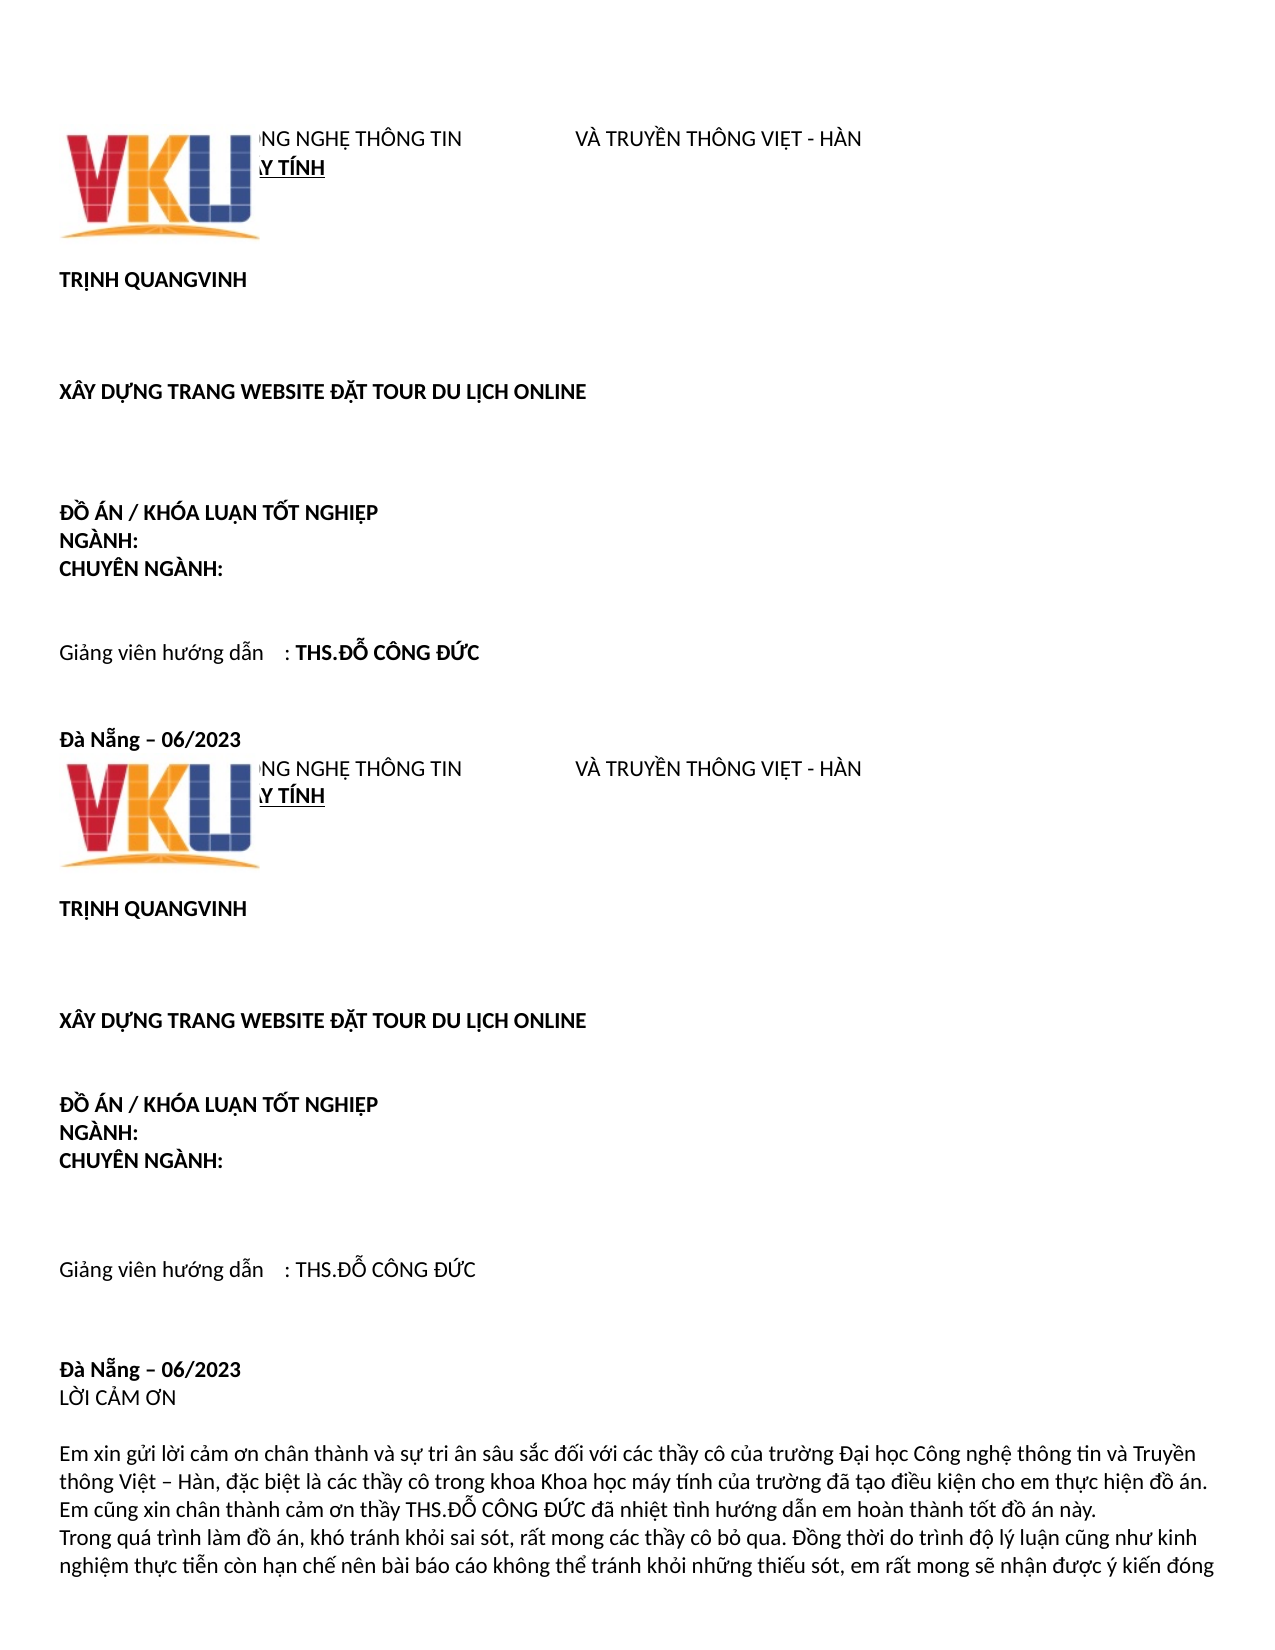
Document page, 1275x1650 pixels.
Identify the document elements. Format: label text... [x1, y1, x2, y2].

text NGÀNH: [59, 526, 1216, 554]
text CHUYÊN NGÀNH: [59, 554, 1216, 582]
text Đà Nẵng – 06/2023 [59, 1355, 1216, 1383]
subtitle Giảng viên hướng dẫn : THS.ĐỖ CÔNG ĐỨC [59, 1255, 1216, 1283]
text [59, 1523, 1216, 1579]
text CHUYÊN NGÀNH: [59, 1146, 1216, 1174]
picture [59, 753, 260, 877]
text TRỊNH QUANGVINH [59, 265, 1216, 293]
picture [59, 124, 260, 248]
text ĐỒ ÁN / KHÓA LUẬN TỐT NGHIỆP [59, 498, 1216, 526]
text XÂY DỰNG TRANG WEBSITE ĐẶT TOUR DU LỊCH ONLINE [59, 377, 1216, 405]
text Đà Nẵng – 06/2023 [59, 726, 1216, 754]
text TRƯỜNG ĐẠI HỌC CÔNG NGHỆ THÔNG TIN VÀ TRUYỀN THÔNG VIỆT - HÀN [260, 754, 1216, 782]
text Giảng viên hướng dẫn : THS.ĐỖ CÔNG ĐỨC [59, 638, 1216, 666]
text ĐỒ ÁN / KHÓA LUẬN TỐT NGHIỆP [59, 1090, 1216, 1118]
text LỜI CẢM ƠN [59, 1383, 1216, 1411]
text XÂY DỰNG TRANG WEBSITE ĐẶT TOUR DU LỊCH ONLINE [59, 1006, 1216, 1034]
text TRƯỜNG ĐẠI HỌC CÔNG NGHỆ THÔNG TIN VÀ TRUYỀN THÔNG VIỆT - HÀN [260, 124, 1216, 153]
text NGÀNH: [59, 1118, 1216, 1146]
text KHOA KHOA HỌC MÁY TÍNH [260, 153, 1216, 181]
text KHOA KHOA HỌC MÁY TÍNH [260, 782, 1216, 810]
text Em xin gửi lời cảm ơn chân thành và sự tri ân sâu sắc đối với các thầy cô của trường Đại học Công nghệ thông tin và Truyền thông Việt – Hàn, đặc biệt là các thầy cô trong khoa Khoa học máy tính của trường đã tạo điều kiện cho em thực hiện đồ án. Em cũng xin chân thành cảm ơn thầy THS.ĐỖ CÔNG ĐỨC đã nhiệt tình hướng dẫn em hoàn thành tốt đồ án này. [59, 1439, 1216, 1523]
text TRỊNH QUANGVINH [59, 894, 1216, 922]
